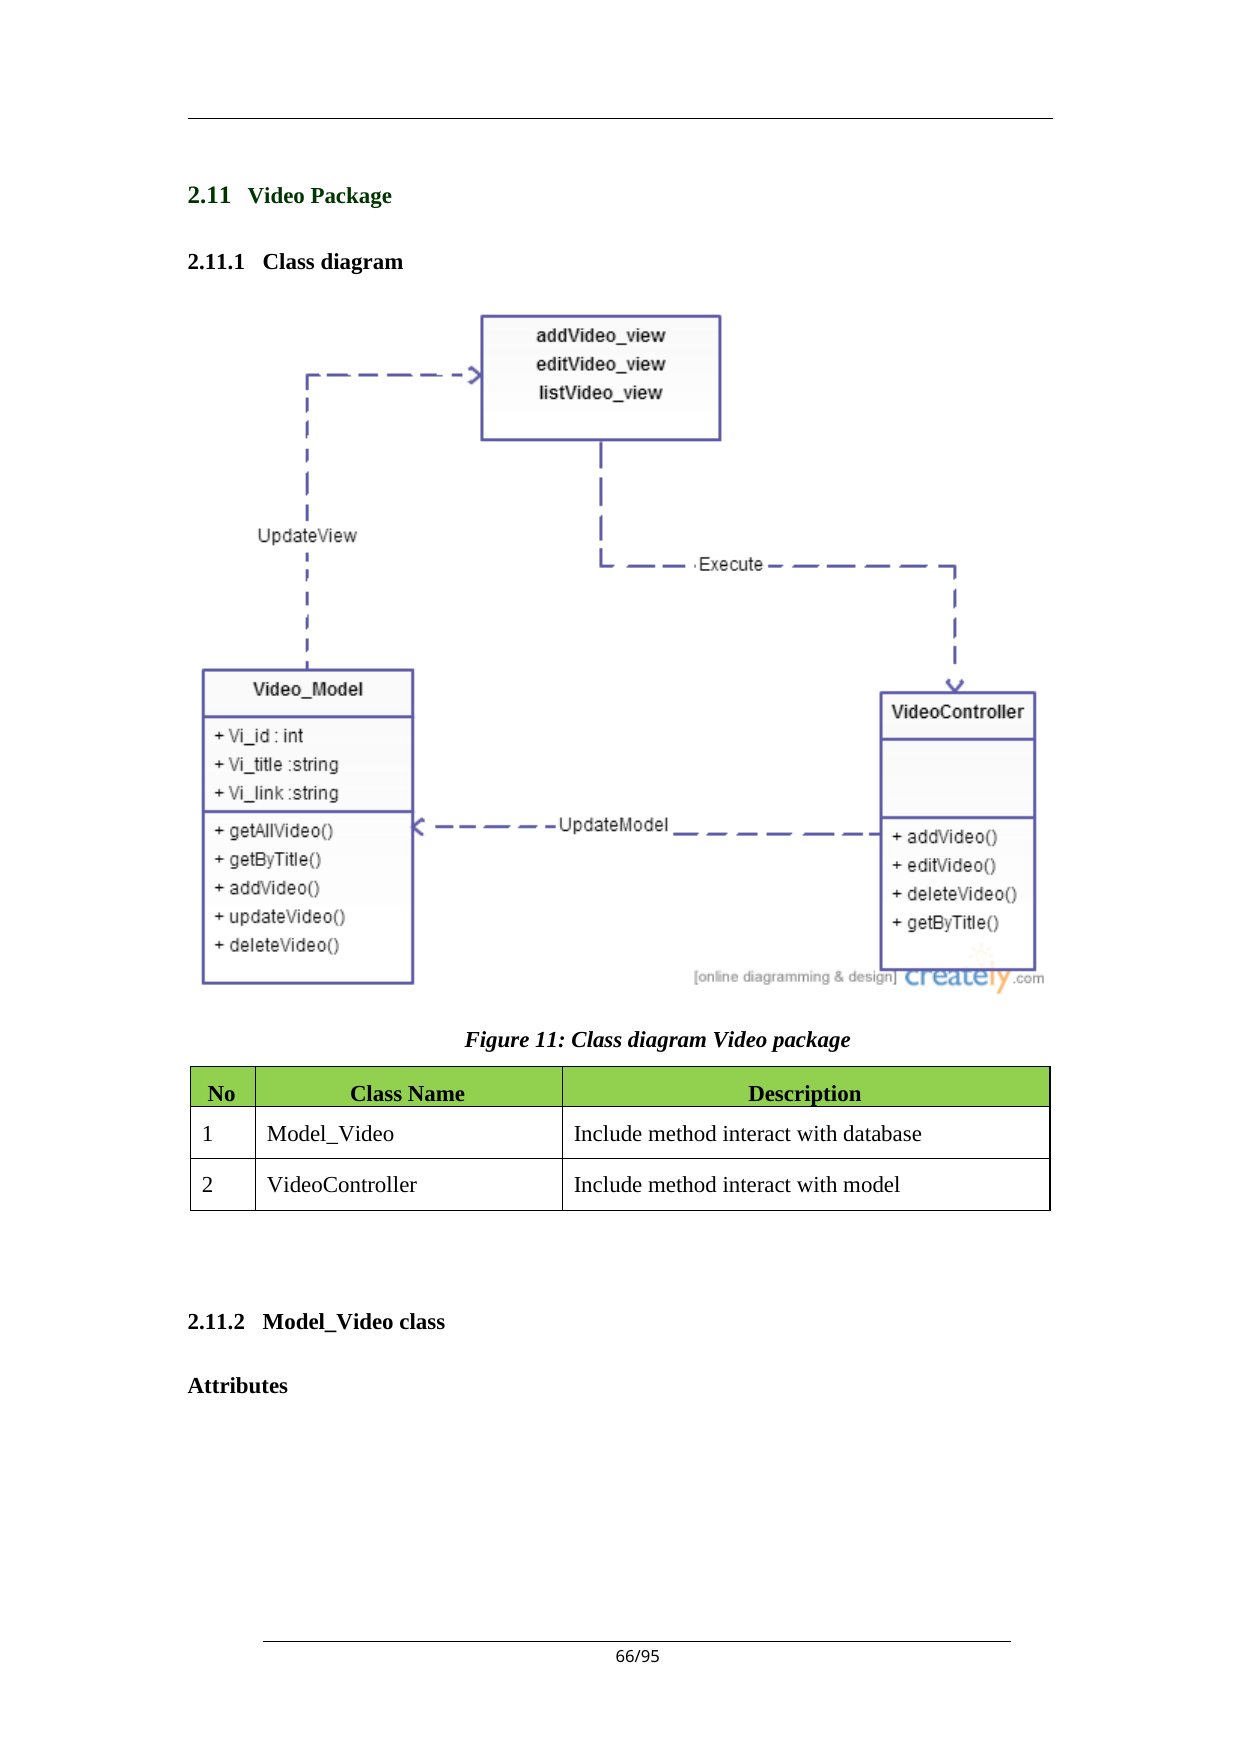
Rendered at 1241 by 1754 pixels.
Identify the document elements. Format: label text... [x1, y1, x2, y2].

table_header Description [563, 1067, 1049, 1106]
subtitle Video Package [187, 180, 1053, 209]
subtitle Class diagram [187, 248, 1053, 274]
table_header No [191, 1067, 255, 1106]
subtitle Model_Video class [187, 1308, 1053, 1334]
subtitle Attributes [187, 1372, 1053, 1399]
table_header Class Name [256, 1067, 562, 1106]
picture [187, 300, 1053, 1000]
table_cell Model_Video [256, 1107, 562, 1158]
table_cell 2 [191, 1159, 255, 1210]
table_cell Include method interact with database [563, 1107, 1049, 1158]
table_cell Include method interact with model [563, 1159, 1049, 1210]
table_cell VideoController [256, 1159, 562, 1210]
table_cell 1 [191, 1107, 255, 1158]
text Figure 11: Class diagram Video package [262, 1027, 1053, 1053]
